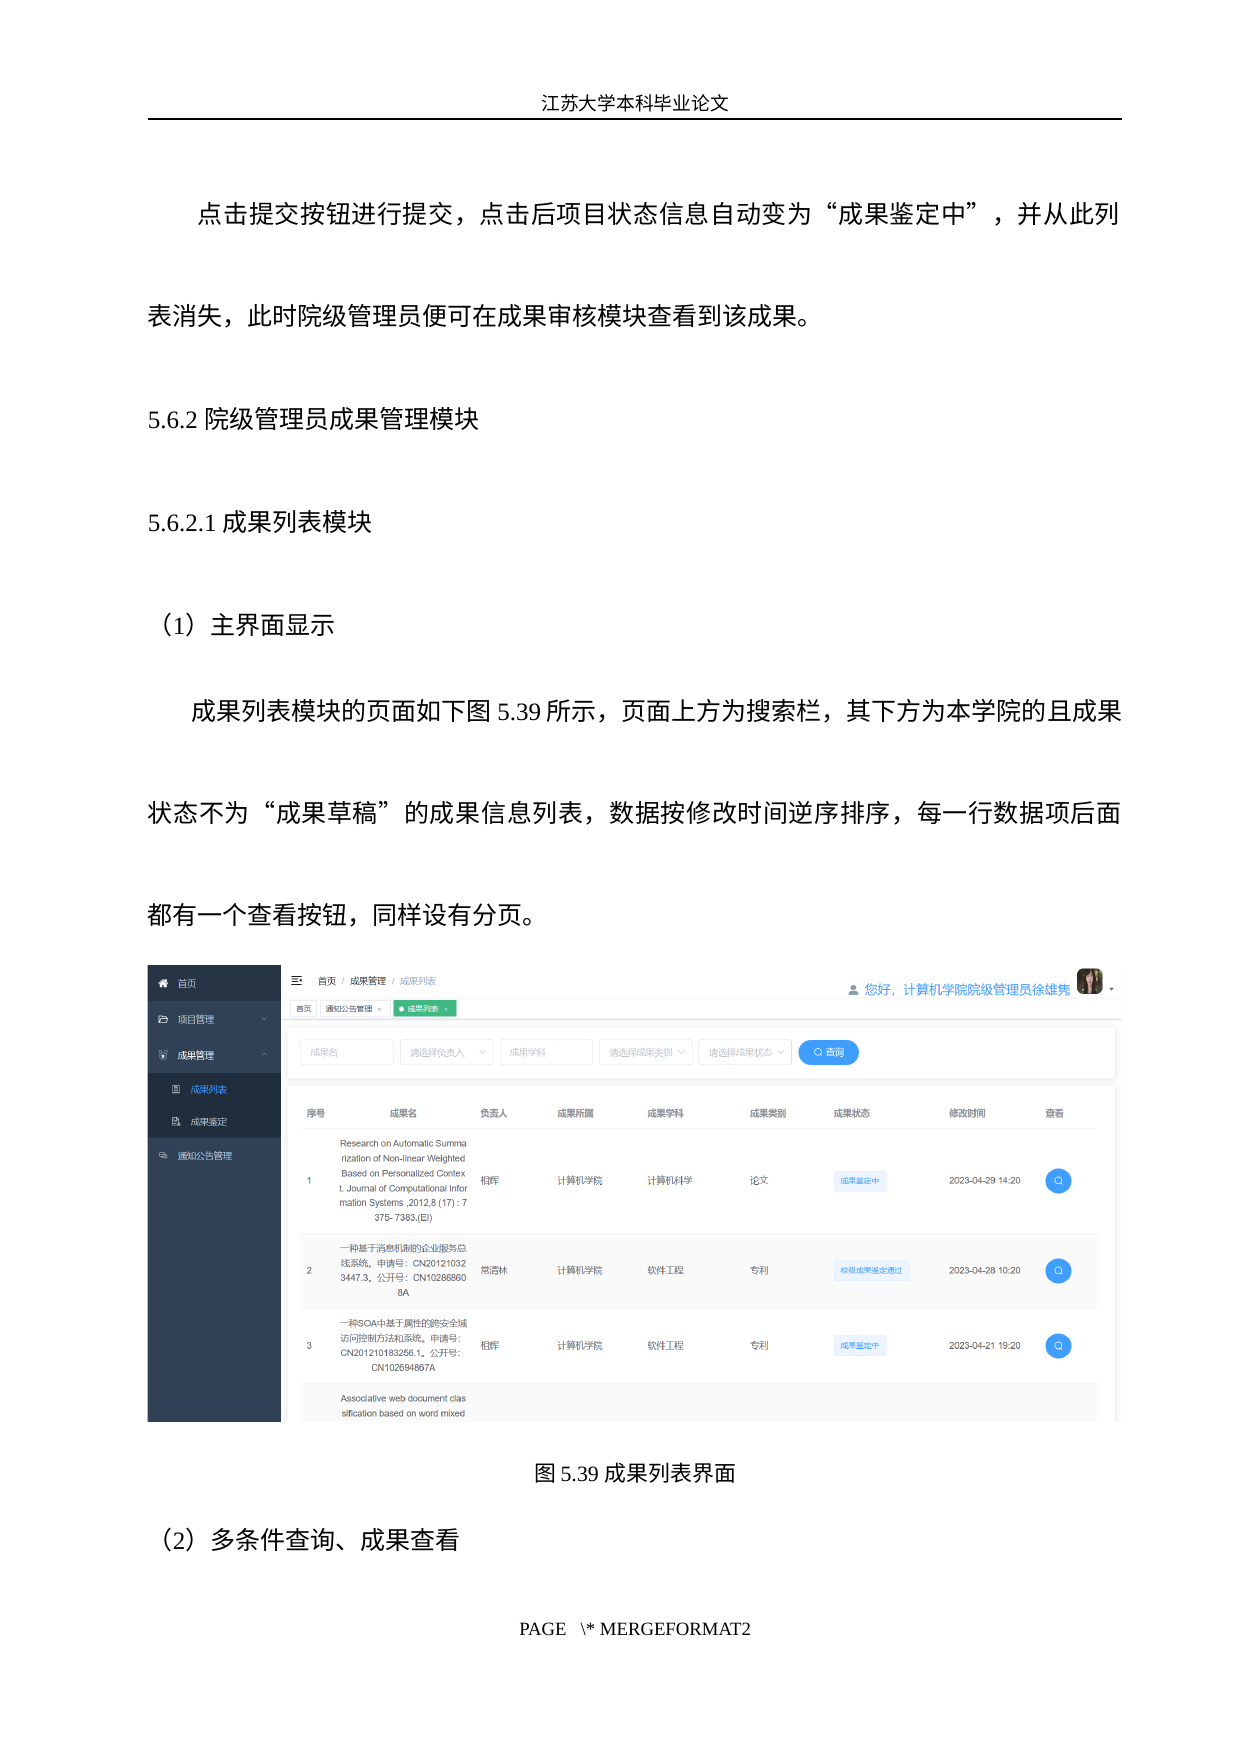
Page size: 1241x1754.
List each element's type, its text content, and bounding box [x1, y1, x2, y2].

text 图5.39 成果列表界面 [148, 1455, 1122, 1489]
picture [147, 965, 1123, 1422]
list 主界面显示 [148, 589, 1122, 657]
text 5.6.2.1 成果列表模块 [148, 487, 1122, 554]
text 成果列表模块的页面如下图5.39所示，页面上方为搜索栏，其下方为本学院的且成果状态不为“成果草稿”的成果信息列表，数据按修改时间逆序排序，每一行数据项后面都有一个查看按钮，同样设有分页。 [148, 676, 1122, 947]
list 多条件查询、成果查看 [148, 1505, 1122, 1573]
text 点击提交按钮进行提交，点击后项目状态信息自动变为“成果鉴定中”，并从此列表消失，此时院级管理员便可在成果审核模块查看到该成果。 [148, 179, 1122, 348]
text 5.6.2 院级管理员成果管理模块 [148, 383, 1122, 451]
